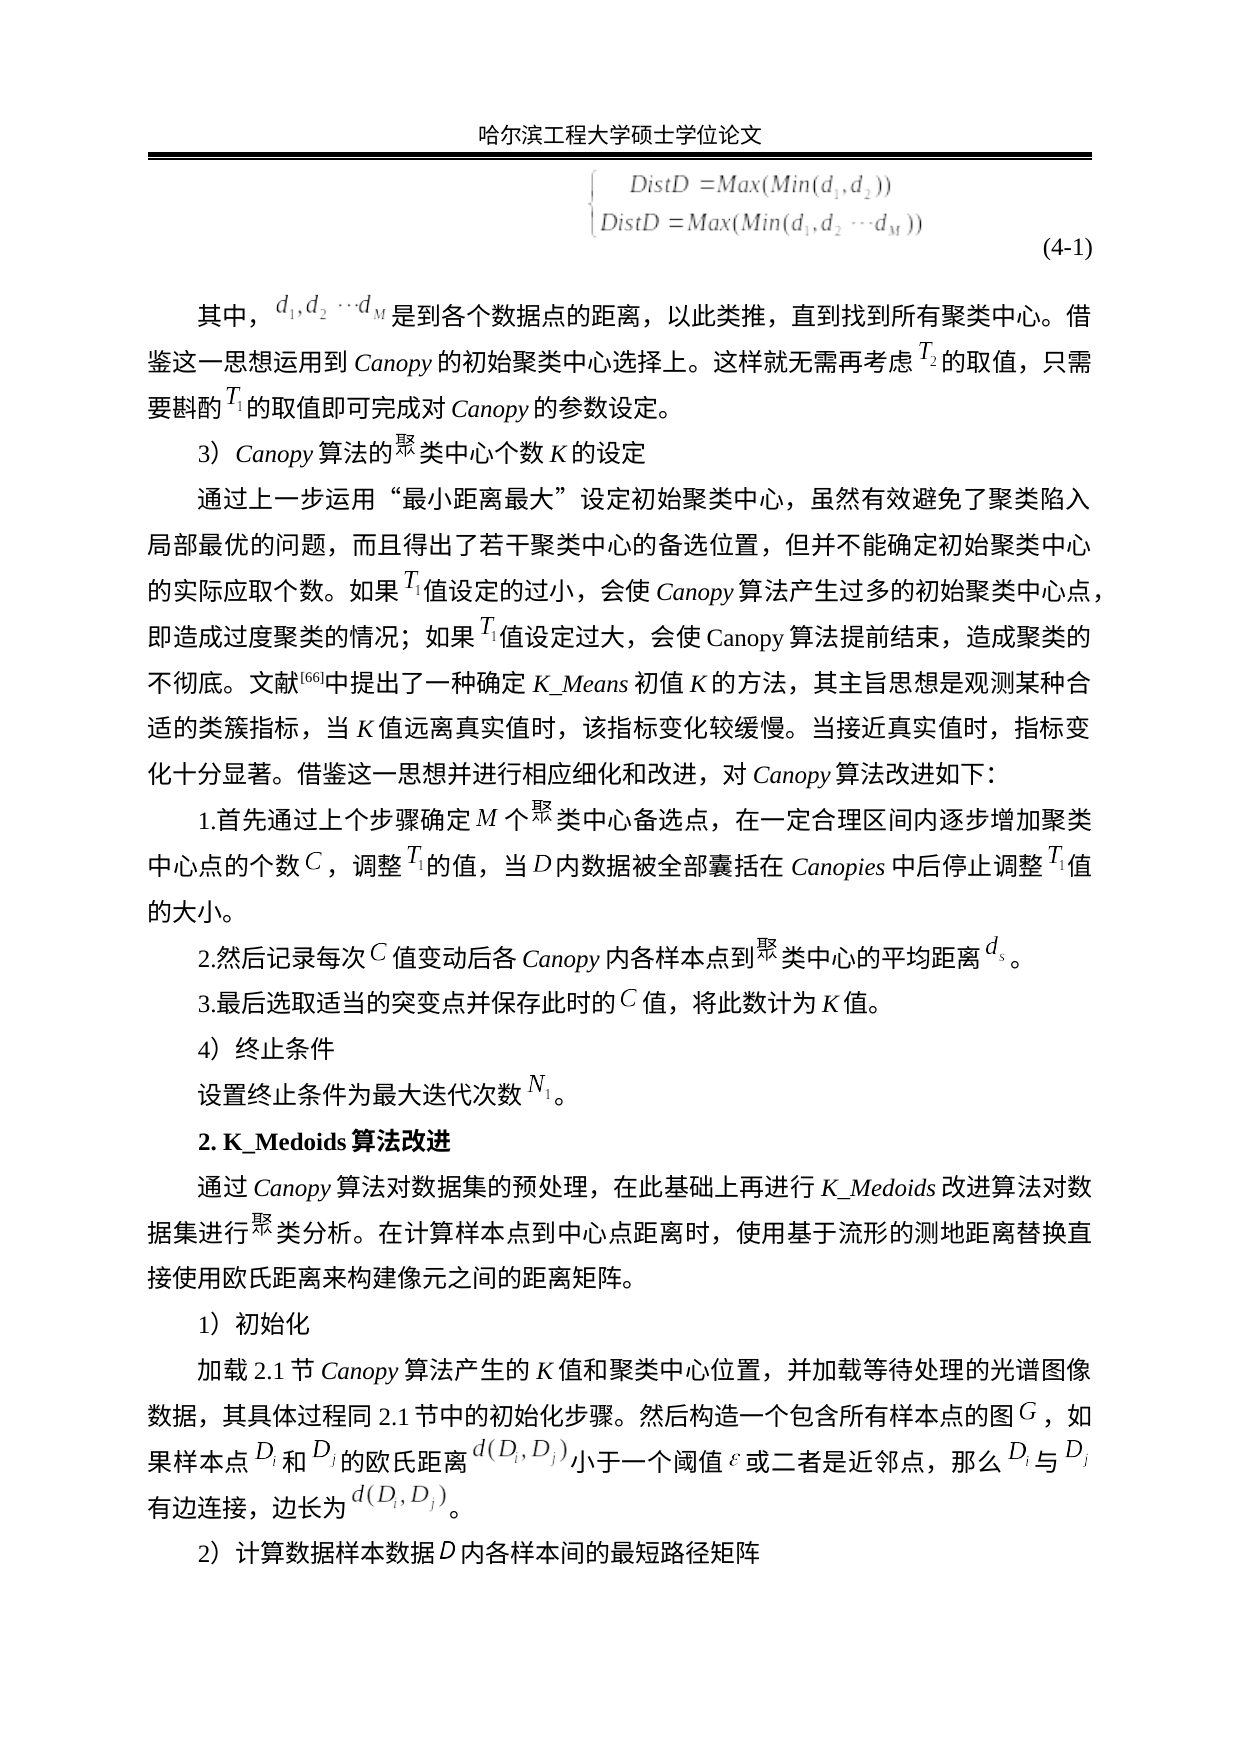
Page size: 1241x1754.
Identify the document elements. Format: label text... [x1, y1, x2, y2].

list 然后记录每次值变动后各Canopy内各样本点到类中心的平均距离。 [148, 930, 1092, 976]
text (4-1) [148, 165, 1092, 289]
text 加载2.1节Canopy算法产生的K值和聚类中心位置，并加载等待处理的光谱图像数据，其具体过程同2.1节中的初始化步骤。然后构造一个包含所有样本点的图，如果样本点和的欧氏距离小于一个阈值或二者是近邻点，那么与有边连接，边长为。 [148, 1343, 1092, 1526]
text 2. K_Medoids算法改进 [148, 1114, 1092, 1159]
list 最后选取适当的突变点并保存此时的值，将此数计为K值。 [148, 976, 1092, 1022]
text 其中，是到各个数据点的距离，以此类推，直到找到所有聚类中心。借鉴这一思想运用到Canopy的初始聚类中心选择上。这样就无需再考虑的取值，只需要斟酌的取值即可完成对Canopy的参数设定。 [148, 289, 1092, 426]
text 通过Canopy算法对数据集的预处理，在此基础上再进行K_Medoids改进算法对数据集进行类分析。在计算样本点到中心点距离时，使用基于流形的测地距离替换直接使用欧氏距离来构建像元之间的距离矩阵。 [148, 1159, 1092, 1297]
text 设置终止条件为最大迭代次数。 [148, 1068, 1092, 1114]
list 首先通过上个步骤确定个类中心备选点，在一定合理区间内逐步增加聚类中心点的个数，调整的值，当内数据被全部囊括在Canopies中后停止调整值的大小。 [148, 793, 1092, 930]
list 初始化 [148, 1297, 1092, 1343]
list 计算数据样本数据内各样本间的最短路径矩阵 [148, 1526, 1092, 1572]
text 4）终止条件 [148, 1022, 1092, 1068]
text 3）Canopy算法的类中心个数K的设定 [148, 426, 1092, 472]
text 通过上一步运用“最小距离最大”设定初始聚类中心，虽然有效避免了聚类陷入局部最优的问题，而且得出了若干聚类中心的备选位置，但并不能确定初始聚类中心的实际应取个数。如果值设定的过小，会使Canopy算法产生过多的初始聚类中心点，即造成过度聚类的情况；如果值设定过大，会使Canopy算法提前结束，造成聚类的不彻底。文献[66]中提出了一种确定K_Means初值K的方法，其主旨思想是观测某种合适的类簇指标，当K值远离真实值时，该指标变化较缓慢。当接近真实值时，指标变化十分显著。借鉴这一思想并进行相应细化和改进，对Canopy算法改进如下： [148, 472, 1092, 793]
